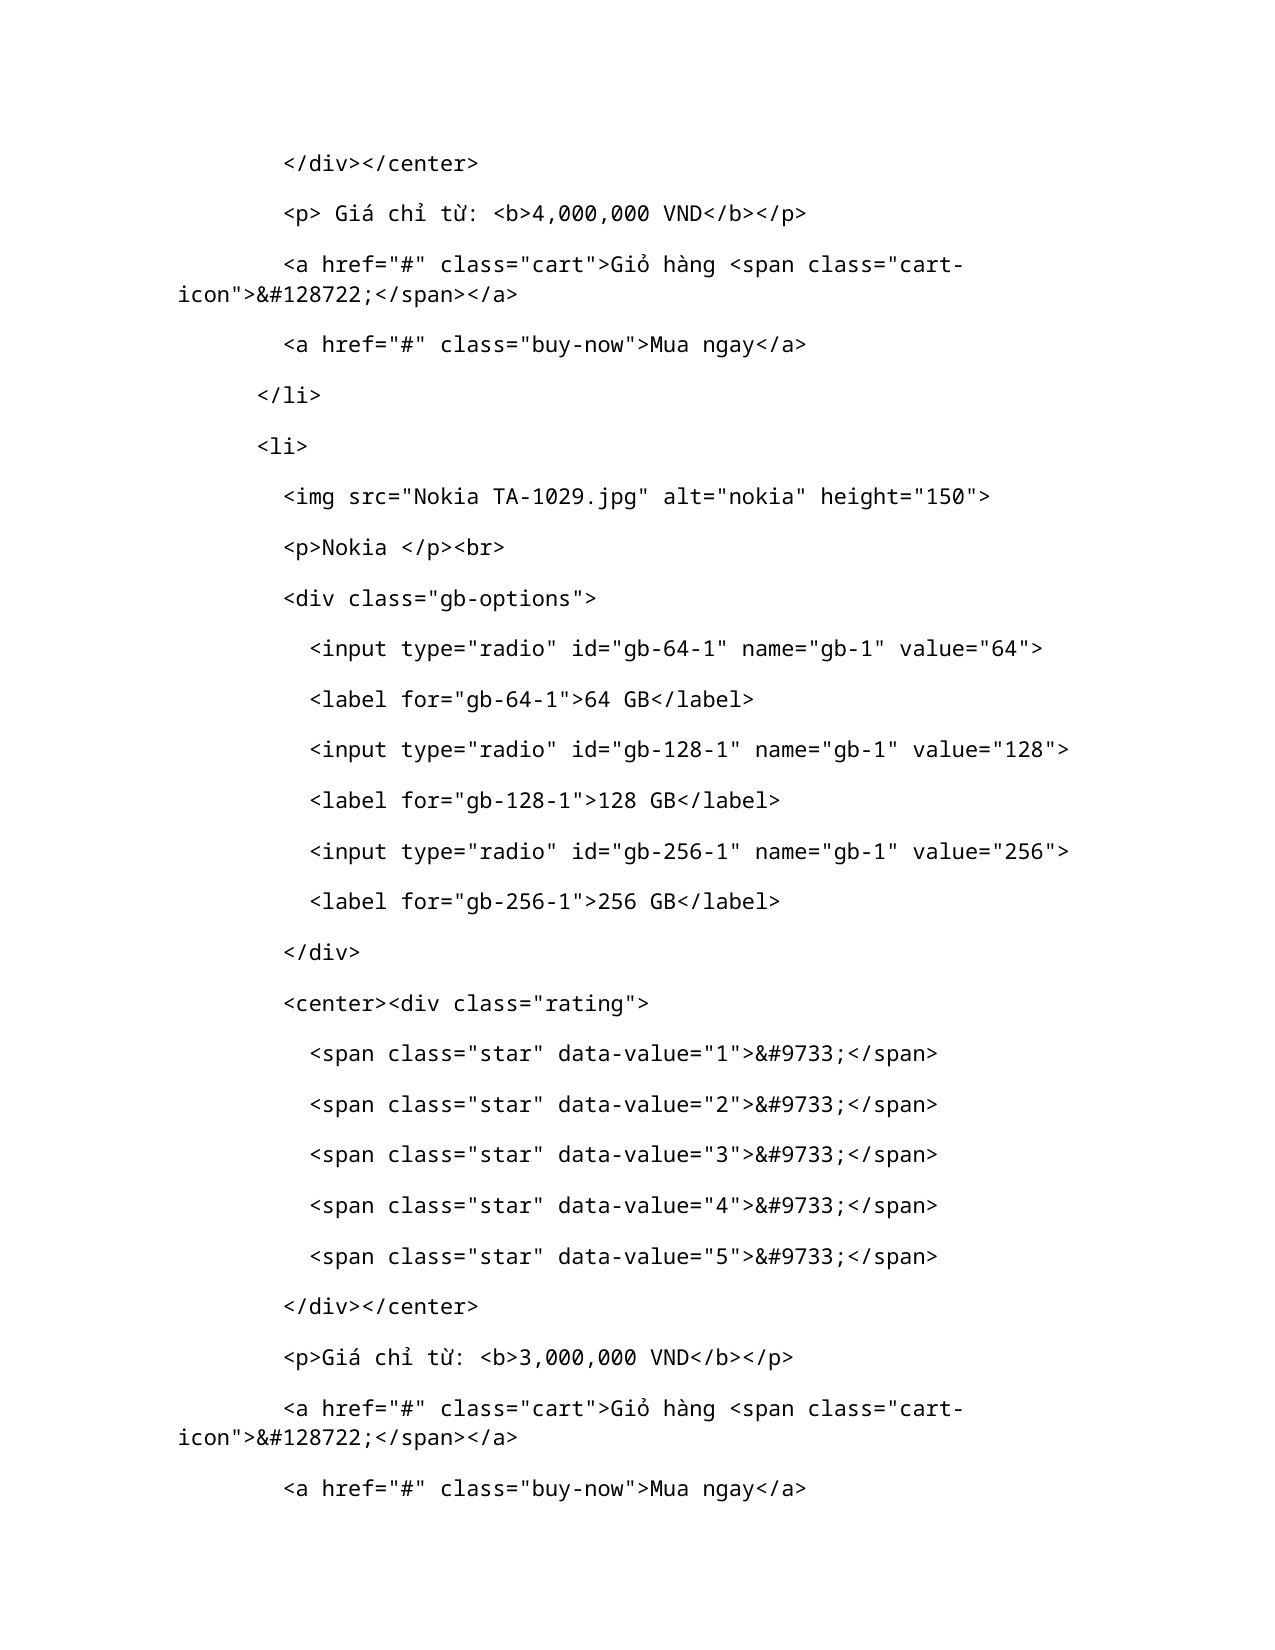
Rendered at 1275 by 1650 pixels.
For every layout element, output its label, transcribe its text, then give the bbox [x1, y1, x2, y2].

text <a href="#" class="buy-now">Mua ngay</a> [177, 329, 1186, 359]
text </div> [177, 937, 1186, 967]
text <p>Nokia </p><br> [177, 532, 1186, 562]
text <span class="star" data-value="3">&#9733;</span> [177, 1139, 1186, 1169]
text <input type="radio" id="gb-64-1" name="gb-1" value="64"> [177, 633, 1186, 663]
text <label for="gb-64-1">64 GB</label> [177, 684, 1186, 713]
text </div></center> [177, 1291, 1186, 1321]
text <img src="Nokia TA-1029.jpg" alt="nokia" height="150"> [177, 481, 1186, 511]
text <a href="#" class="buy-now">Mua ngay</a> [177, 1473, 1186, 1503]
text <span class="star" data-value="2">&#9733;</span> [177, 1089, 1186, 1118]
text <p>Giá chỉ từ: <b>3,000,000 VND</b></p> [177, 1342, 1186, 1372]
text <input type="radio" id="gb-256-1" name="gb-1" value="256"> [177, 836, 1186, 865]
text <input type="radio" id="gb-128-1" name="gb-1" value="128"> [177, 734, 1186, 764]
text <span class="star" data-value="4">&#9733;</span> [177, 1190, 1186, 1220]
text <div class="gb-options"> [177, 582, 1186, 612]
text <span class="star" data-value="5">&#9733;</span> [177, 1241, 1186, 1270]
text <a href="#" class="cart">Giỏ hàng <span class="cart-icon">&#128722;</span></a> [177, 1392, 1186, 1452]
text <li> [177, 431, 1186, 460]
text <label for="gb-128-1">128 GB</label> [177, 785, 1186, 815]
text </div></center> [177, 148, 1186, 177]
text </li> [177, 380, 1186, 410]
text <a href="#" class="cart">Giỏ hàng <span class="cart-icon">&#128722;</span></a> [177, 249, 1186, 308]
text <label for="gb-256-1">256 GB</label> [177, 886, 1186, 916]
text <span class="star" data-value="1">&#9733;</span> [177, 1038, 1186, 1068]
text <center><div class="rating"> [177, 987, 1186, 1017]
text <p> Giá chỉ từ: <b>4,000,000 VND</b></p> [177, 198, 1186, 228]
